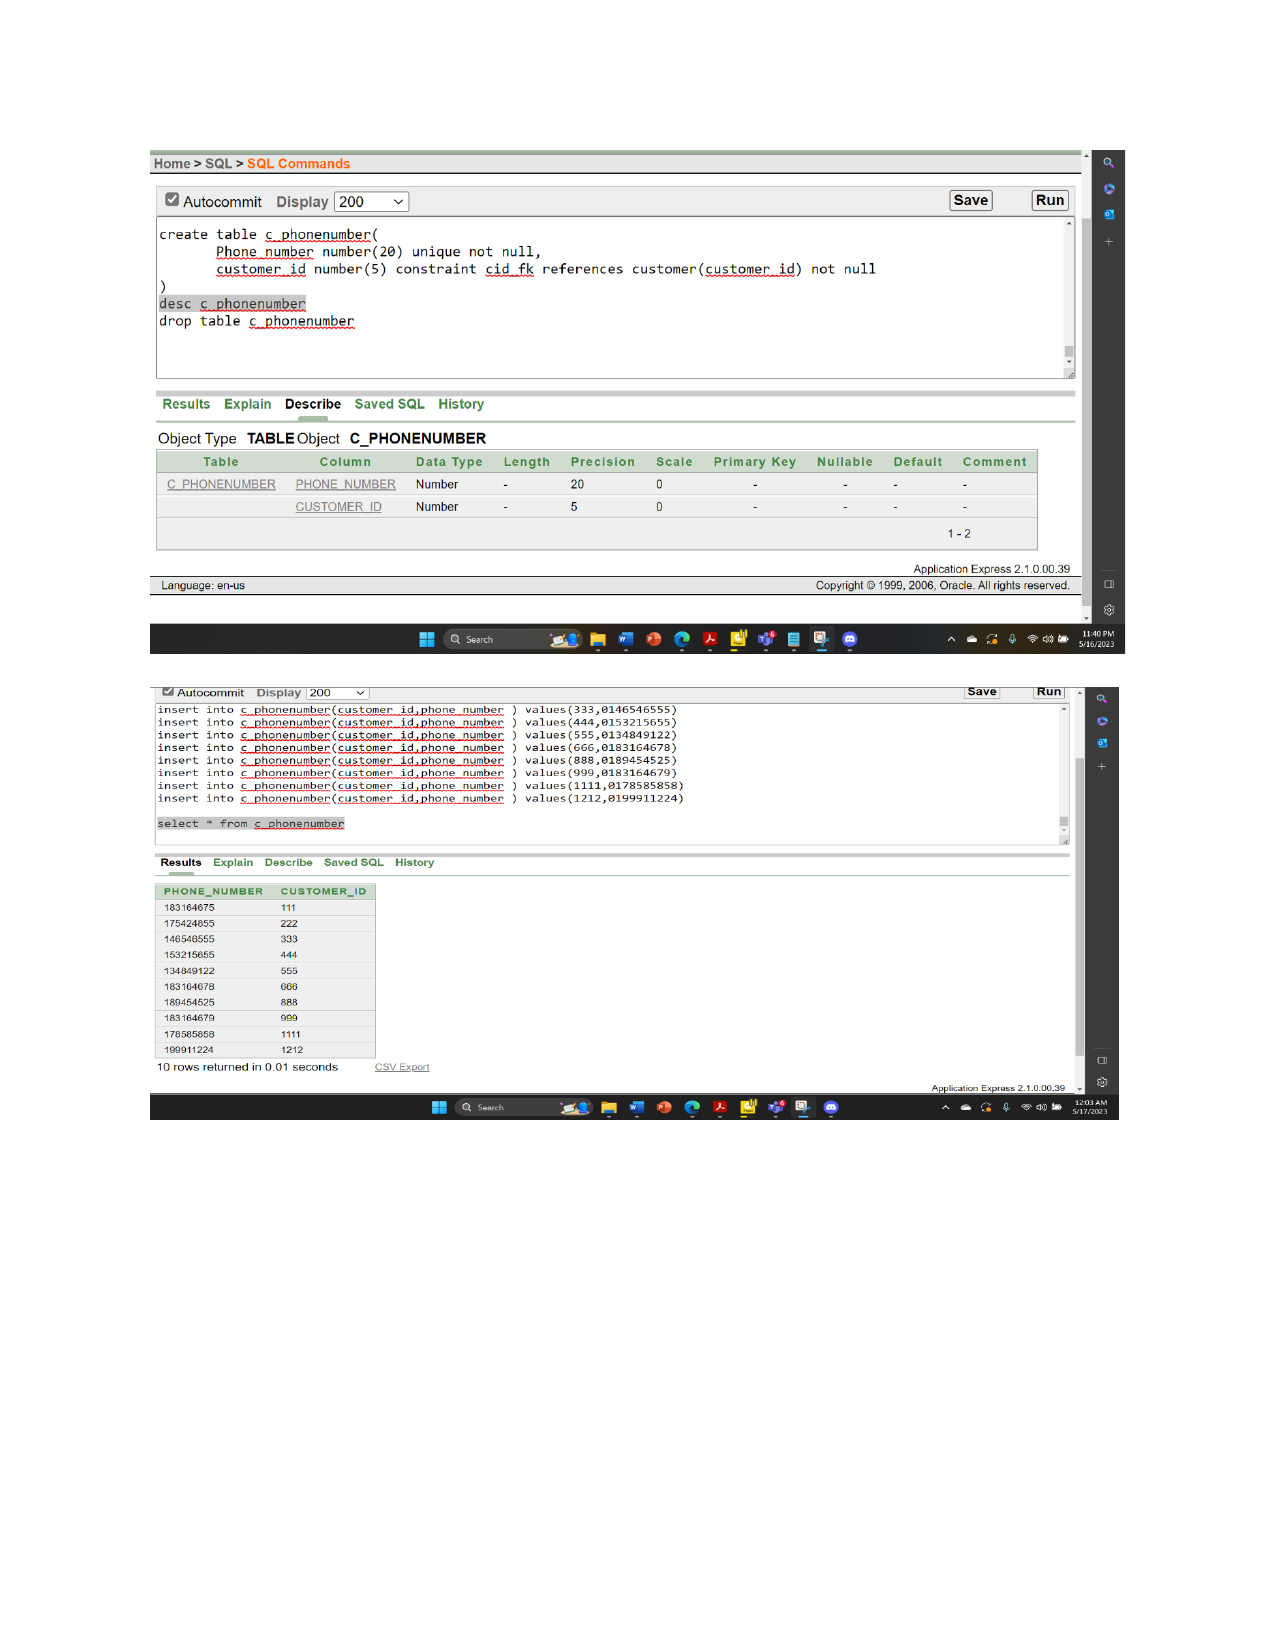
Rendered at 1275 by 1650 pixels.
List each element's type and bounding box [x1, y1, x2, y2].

picture [150, 687, 1119, 1120]
picture [150, 150, 1125, 654]
